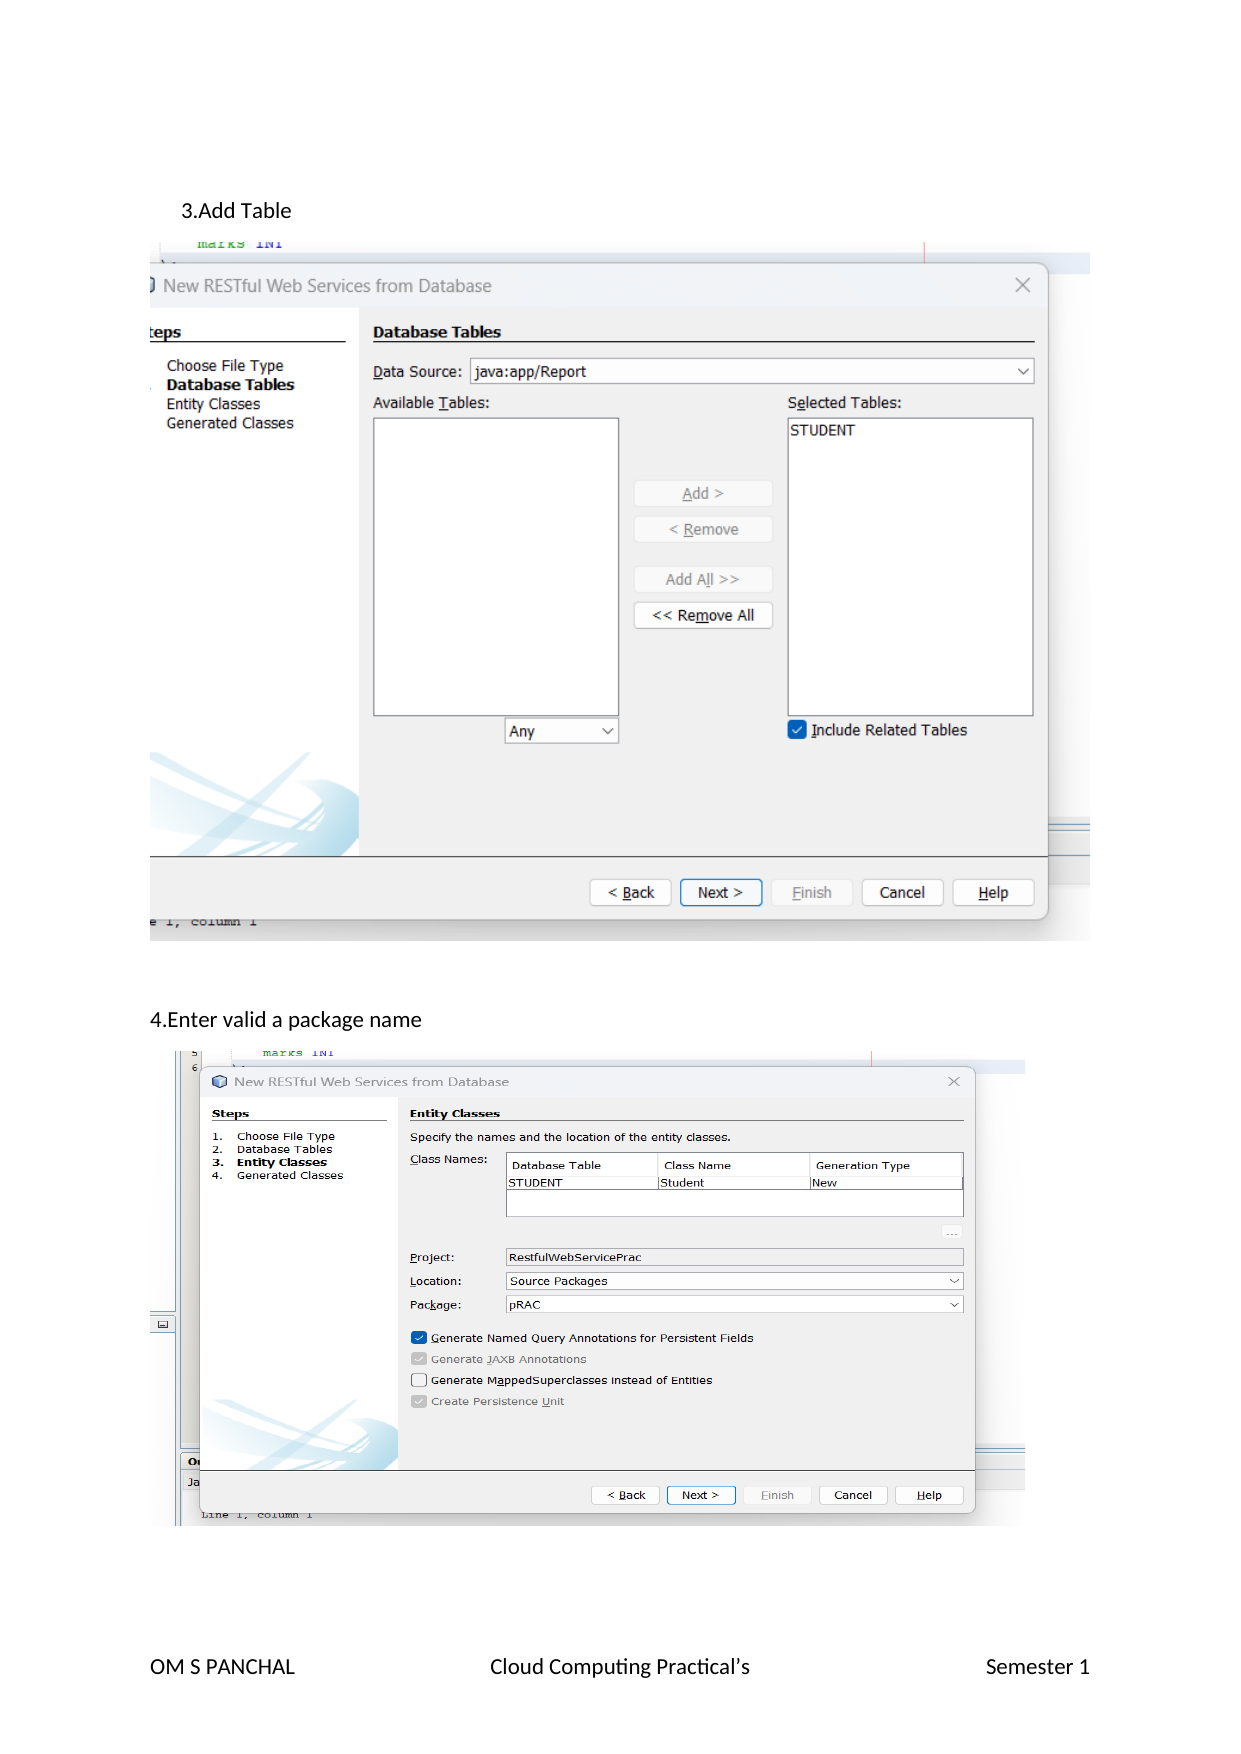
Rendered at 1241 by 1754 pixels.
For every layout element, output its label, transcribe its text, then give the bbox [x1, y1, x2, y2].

text 3.Add Table [150, 196, 1090, 224]
picture [150, 242, 1091, 941]
text 4.Enter valid a package name [150, 1005, 1090, 1033]
picture [150, 1051, 1025, 1526]
